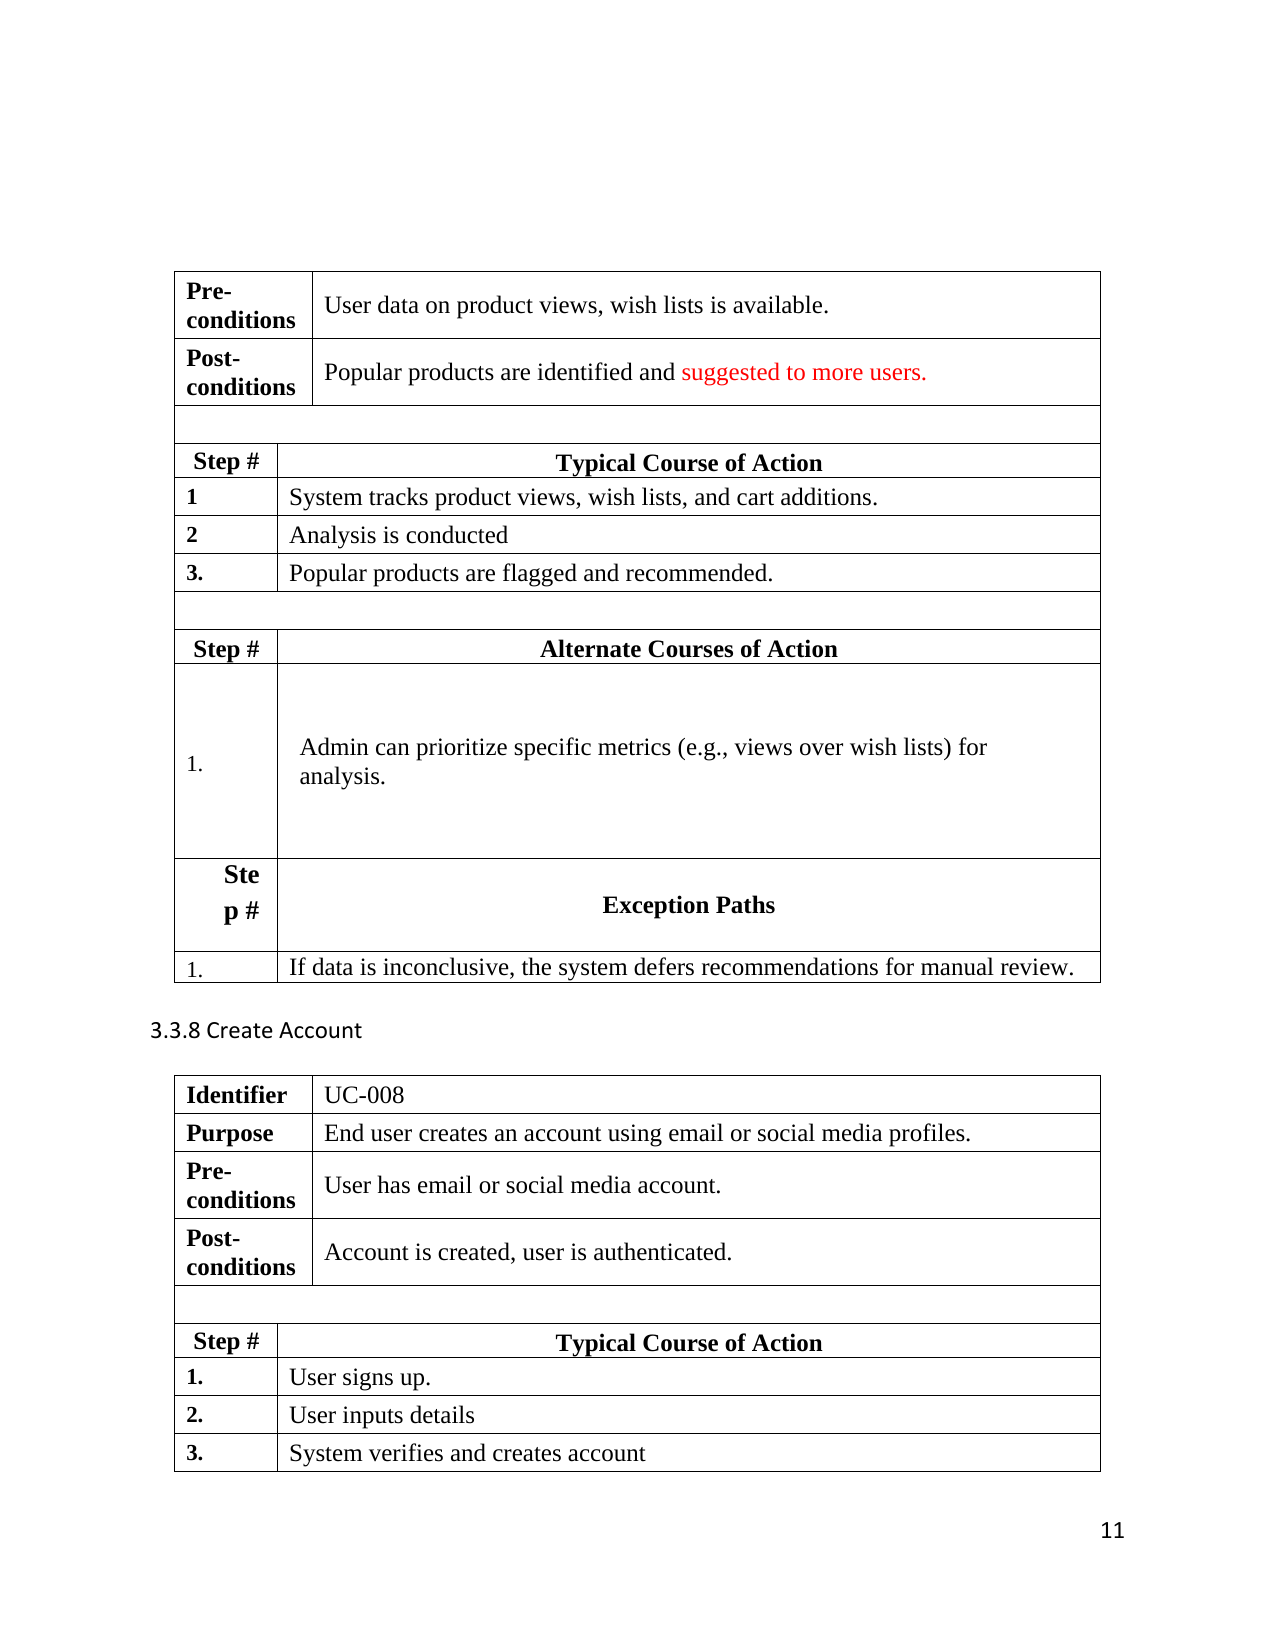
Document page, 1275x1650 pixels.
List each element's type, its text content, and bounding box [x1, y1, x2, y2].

table_cell Pre-conditions [175, 1152, 312, 1218]
table_cell System verifies and creates account [278, 1434, 1100, 1471]
table_cell System tracks product views, wish lists, and cart additions. [278, 478, 1100, 515]
table_cell 2 [175, 516, 277, 553]
table_cell Account is created, user is authenticated. [313, 1219, 1100, 1285]
table_cell End user creates an account using email or social media profiles. [313, 1114, 1100, 1151]
table_cell 1. [175, 1358, 277, 1395]
table_cell Step # [175, 859, 277, 951]
table_cell Popular products are identified and suggested to more users. [313, 339, 1100, 405]
table_cell Typical Course of Action [278, 444, 1100, 477]
table_cell 1 [175, 478, 277, 515]
table_cell Step # [175, 1324, 277, 1357]
table_cell Step # [175, 444, 277, 477]
table_header UC-008 [313, 1076, 1100, 1113]
table_cell Pre-conditions [175, 272, 312, 338]
table_cell 3. [175, 1434, 277, 1471]
table_cell [175, 592, 1100, 629]
table_cell Step # [175, 630, 277, 663]
table_cell User signs up. [278, 1358, 1100, 1395]
table_cell Typical Course of Action [278, 1324, 1100, 1357]
table_cell [175, 406, 1100, 443]
table_header Identifier [175, 1076, 312, 1113]
table_cell Post-conditions [175, 1219, 312, 1285]
table_cell [278, 664, 1100, 858]
table_cell If data is inconclusive, the system defers recommendations for manual review. [278, 952, 1100, 982]
table_cell Alternate Courses of Action [278, 630, 1100, 663]
table_cell 2. [175, 1396, 277, 1433]
text 3.3.8 Create Account [150, 1014, 1125, 1044]
table_cell 1. [175, 664, 277, 858]
table_cell [175, 1286, 1100, 1323]
table_cell Purpose [175, 1114, 312, 1151]
table_cell Post-conditions [175, 339, 312, 405]
table_cell User has email or social media account. [313, 1152, 1100, 1218]
table_cell 3. [175, 554, 277, 591]
table_cell 1. [175, 952, 277, 982]
table_cell Popular products are flagged and recommended. [278, 554, 1100, 591]
table_cell User data on product views, wish lists is available. [313, 272, 1100, 338]
table_cell User inputs details [278, 1396, 1100, 1433]
table_cell Exception Paths [278, 859, 1100, 951]
table_cell Analysis is conducted [278, 516, 1100, 553]
